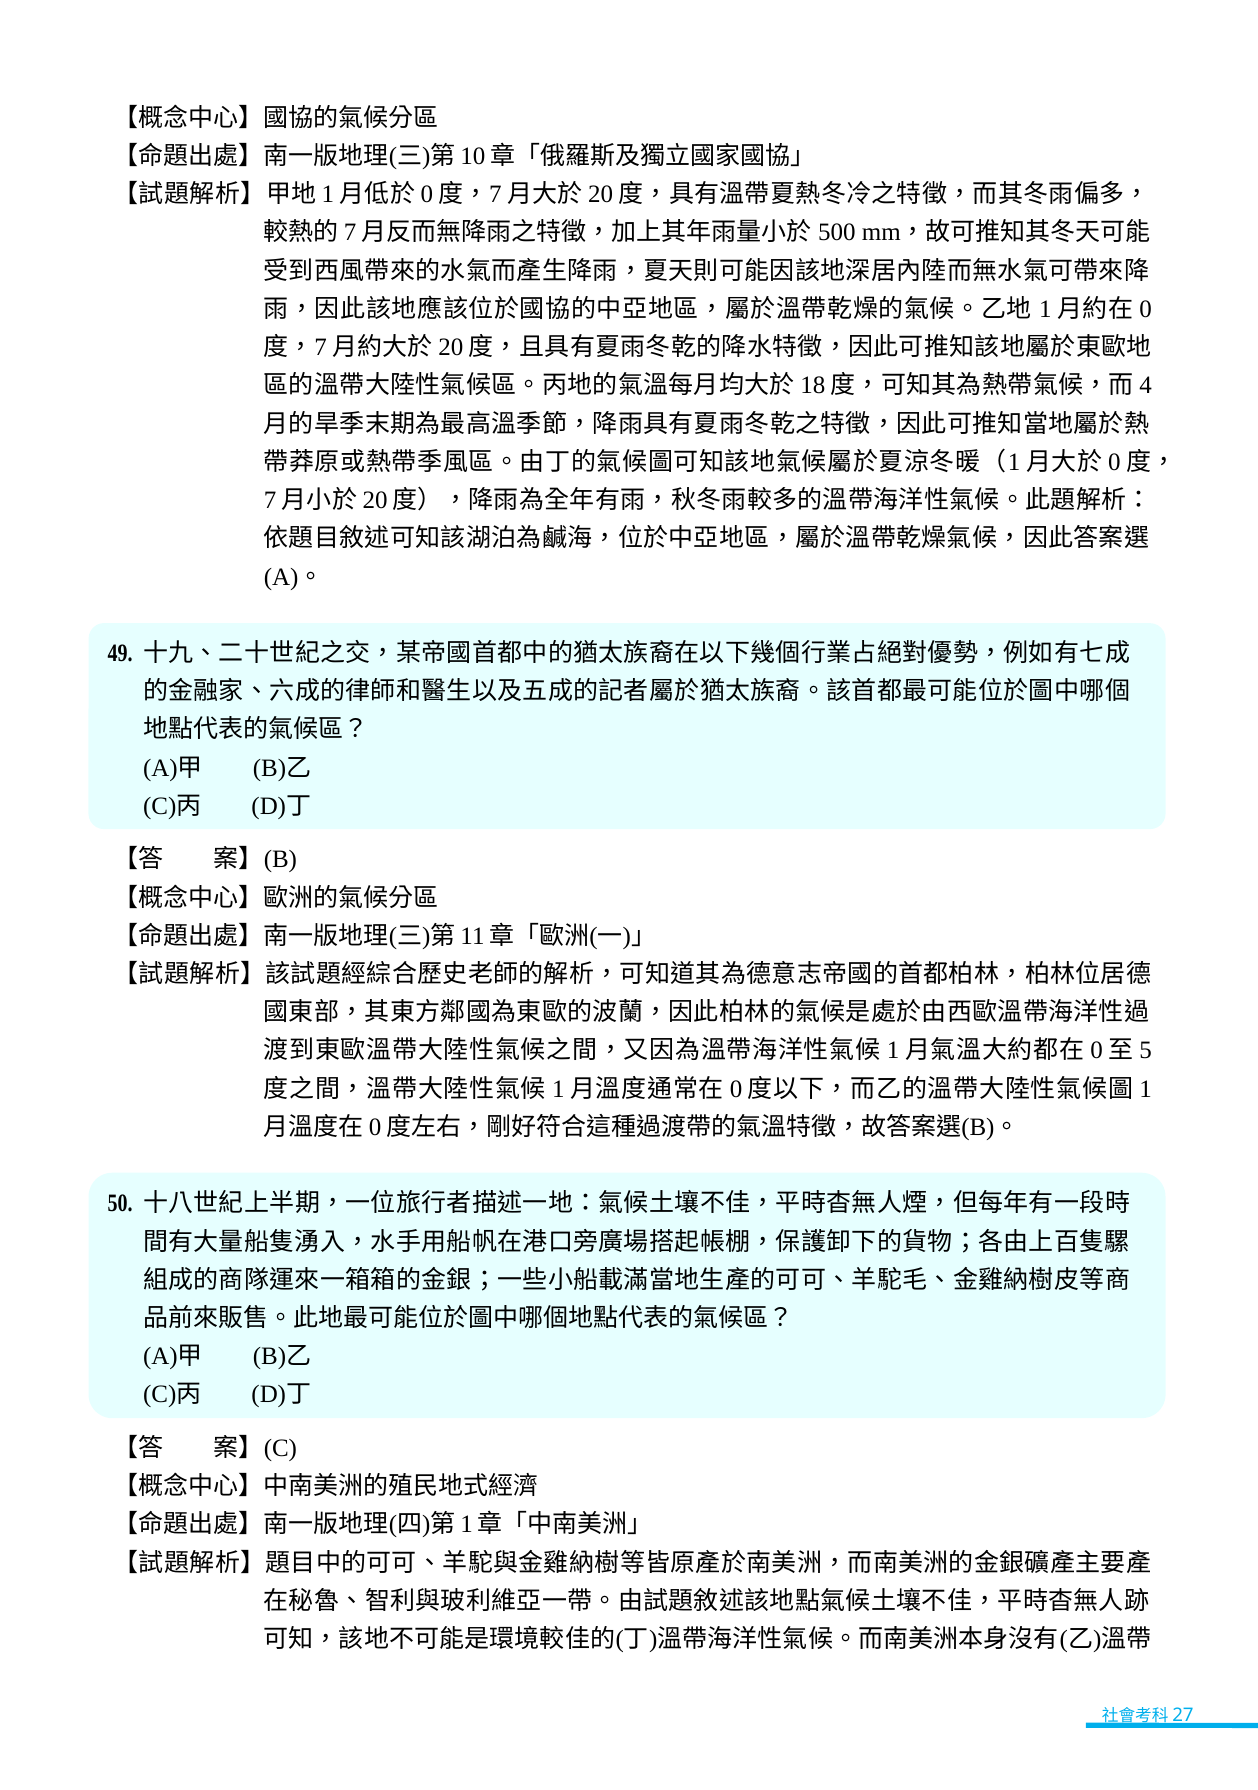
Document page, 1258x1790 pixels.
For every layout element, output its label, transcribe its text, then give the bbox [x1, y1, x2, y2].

text 【答 案】(B) [113, 838, 1152, 876]
text 50. 十八世紀上半期，一位旅行者描述一地：氣候土壤不佳，平時杳無人煙，但每年有一段時間有大量船隻湧入，水手用船帆在港口旁廣場搭起帳棚，保護卸下的貨物；各由上百隻騾組成的商隊運來一箱箱的金銀；一些小船載滿當地生產的可可、羊駝毛、金雞納樹皮等商品前來販售。此地最可能位於圖中哪個地點代表的氣候區？ (A)甲 (B)乙 (C)丙 (D)丁 [107, 1182, 1133, 1411]
text 【試題解析】甲地1月低於0度，7月大於20度，具有溫帶夏熱冬冷之特徵，而其冬雨偏多，較熱的7月反而無降雨之特徵，加上其年雨量小於500 mm，故可推知其冬天可能受到西風帶來的水氣而產生降雨，夏天則可能因該地深居內陸而無水氣可帶來降雨，因此該地應該位於國協的中亞地區，屬於溫帶乾燥的氣候。乙地1月約在0度，7月約大於20度，且具有夏雨冬乾的降水特徵，因此可推知該地屬於東歐地區的溫帶大陸性氣候區。丙地的氣溫每月均大於18度，可知其為熱帶氣候，而4月的旱季末期為最高溫季節，降雨具有夏雨冬乾之特徵，因此可推知當地屬於熱帶莽原或熱帶季風區。由丁的氣候圖可知該地氣候屬於夏涼冬暖（1月大於0度，7月小於20度），降雨為全年有雨，秋冬雨較多的溫帶海洋性氣候。此題解析：依題目敘述可知該湖泊為鹹海，位於中亞地區，屬於溫帶乾燥氣候，因此答案選(A)。 [113, 173, 1152, 593]
text 【命題出處】南一版地理(三)第11章「歐洲(一)」 [113, 914, 1152, 952]
text 【命題出處】南一版地理(三)第10章「俄羅斯及獨立國家國協」 [113, 134, 1152, 173]
text 【命題出處】南一版地理(四)第1章「中南美洲」 [113, 1503, 1152, 1541]
text 49. 十九、二十世紀之交，某帝國首都中的猶太族裔在以下幾個行業占絕對優勢，例如有七成的金融家、六成的律師和醫生以及五成的記者屬於猶太族裔。該首都最可能位於圖中哪個地點代表的氣候區？ (A)甲 (B)乙 (C)丙 (D)丁 [107, 631, 1133, 823]
text 【概念中心】歐洲的氣候分區 [113, 876, 1152, 914]
picture [1122, 1717, 1131, 1722]
text 【試題解析】該試題經綜合歷史老師的解析，可知道其為德意志帝國的首都柏林，柏林位居德國東部，其東方鄰國為東歐的波蘭，因此柏林的氣候是處於由西歐溫帶海洋性過渡到東歐溫帶大陸性氣候之間，又因為溫帶海洋性氣候1月氣溫大約都在0至5度之間，溫帶大陸性氣候1月溫度通常在0度以下，而乙的溫帶大陸性氣候圖1月溫度在0度左右，剛好符合這種過渡帶的氣溫特徵，故答案選(B)。 [113, 952, 1152, 1144]
text 【答 案】(C) [113, 1426, 1152, 1465]
text 【概念中心】中南美洲的殖民地式經濟 [113, 1465, 1152, 1503]
text 【概念中心】國協的氣候分區 [113, 96, 1152, 134]
